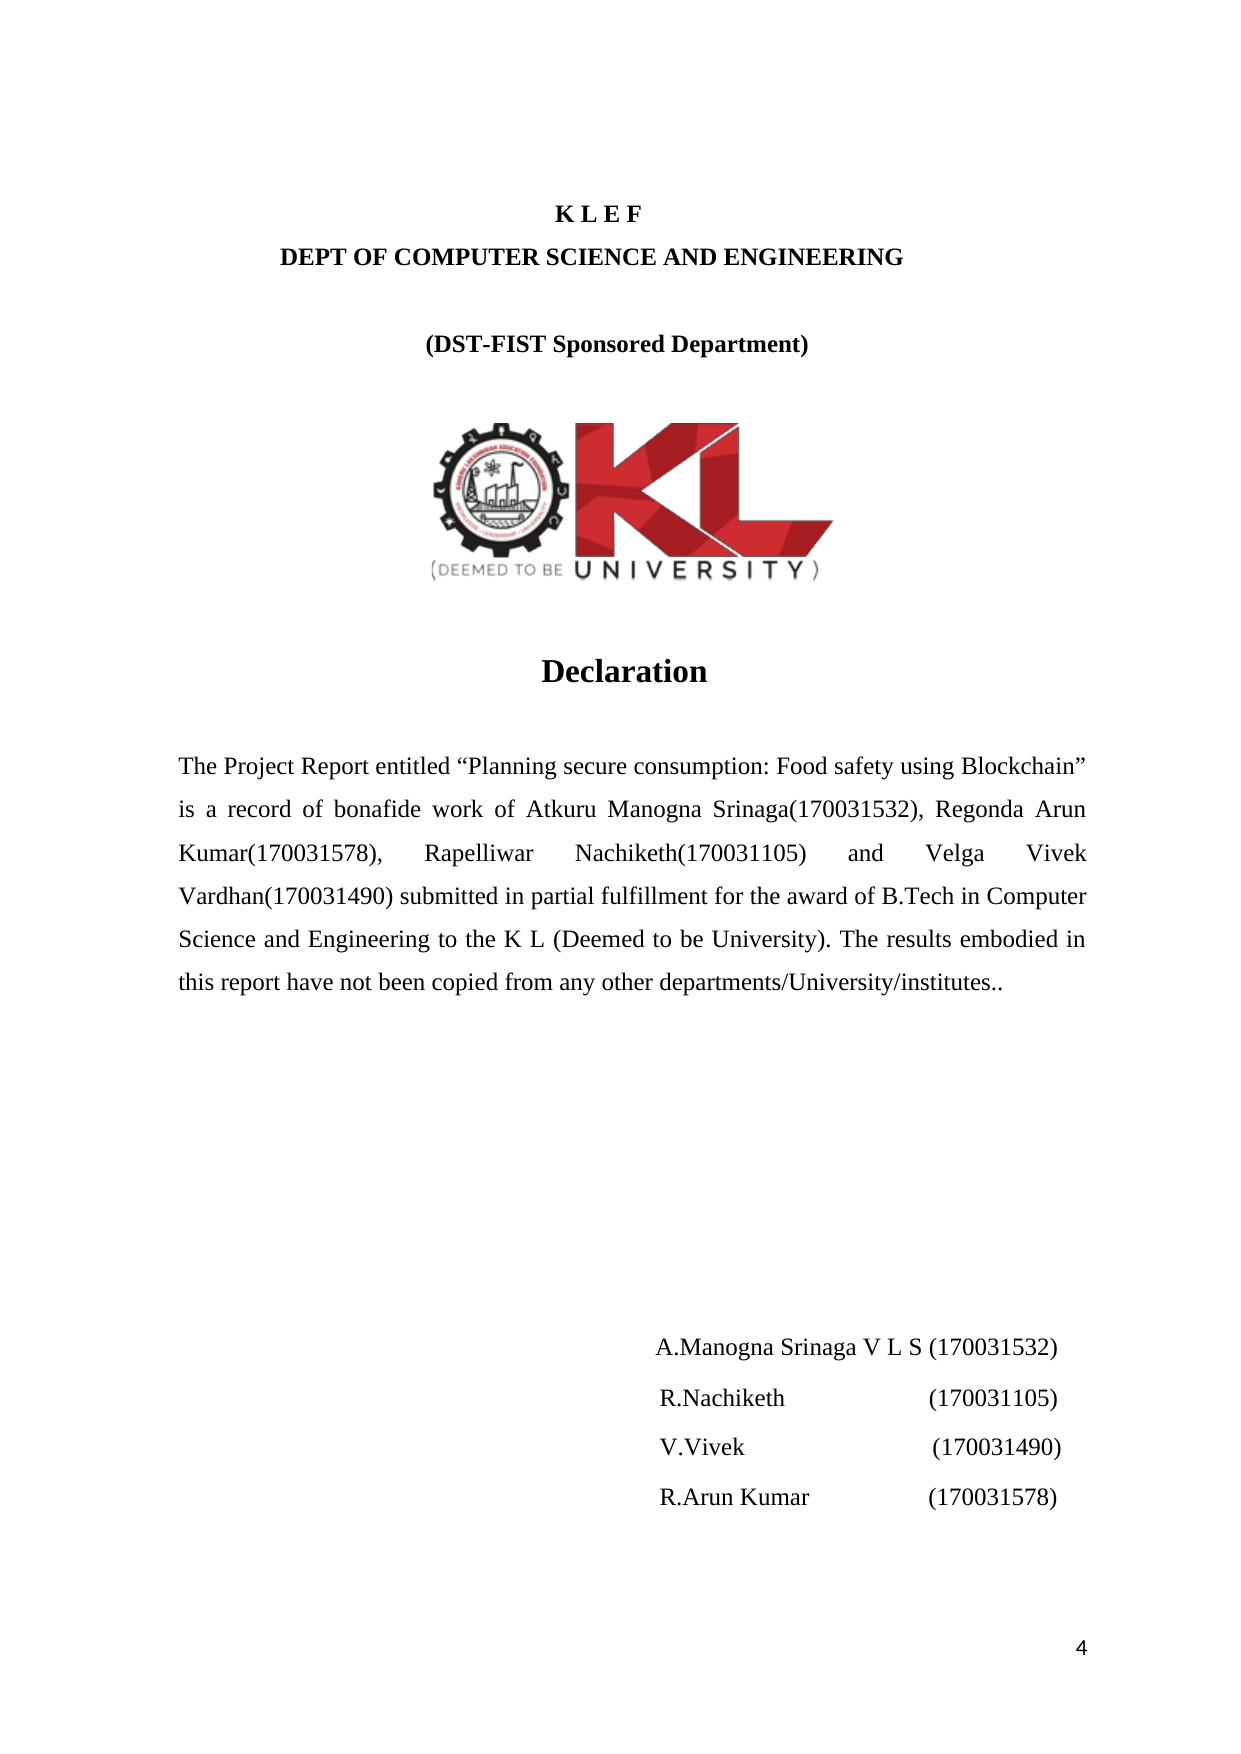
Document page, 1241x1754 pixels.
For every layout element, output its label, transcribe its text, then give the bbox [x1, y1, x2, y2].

text The Project Report entitled “Planning secure consumption: Food safety using Blockchain” is a record of bonafide work of Atkuru Manogna Srinaga(170031532), Regonda Arun Kumar(170031578), Rapelliwar Nachiketh(170031105) and Velga Vivek Vardhan(170031490) submitted in partial fulfillment for the award of B.Tech in Computer Science and Engineering to the K L (Deemed to be University). The results embodied in this report have not been copied from any other departments/University/institutes.. [178, 751, 1087, 996]
text R.Nachiketh (170031105) [178, 1383, 1087, 1411]
text R.Arun Kumar (170031578) [178, 1482, 1087, 1511]
text A.Manogna Srinaga V L S (170031532) [178, 1332, 1087, 1360]
text Declaration [178, 652, 1087, 722]
text (DST-FIST Sponsored Department) [178, 329, 906, 358]
text V.Vivek (170031490) [178, 1432, 1087, 1461]
picture [431, 423, 834, 581]
text DEPT OF COMPUTER SCIENCE AND ENGINEERING [178, 242, 906, 271]
text K L E F [178, 199, 906, 228]
